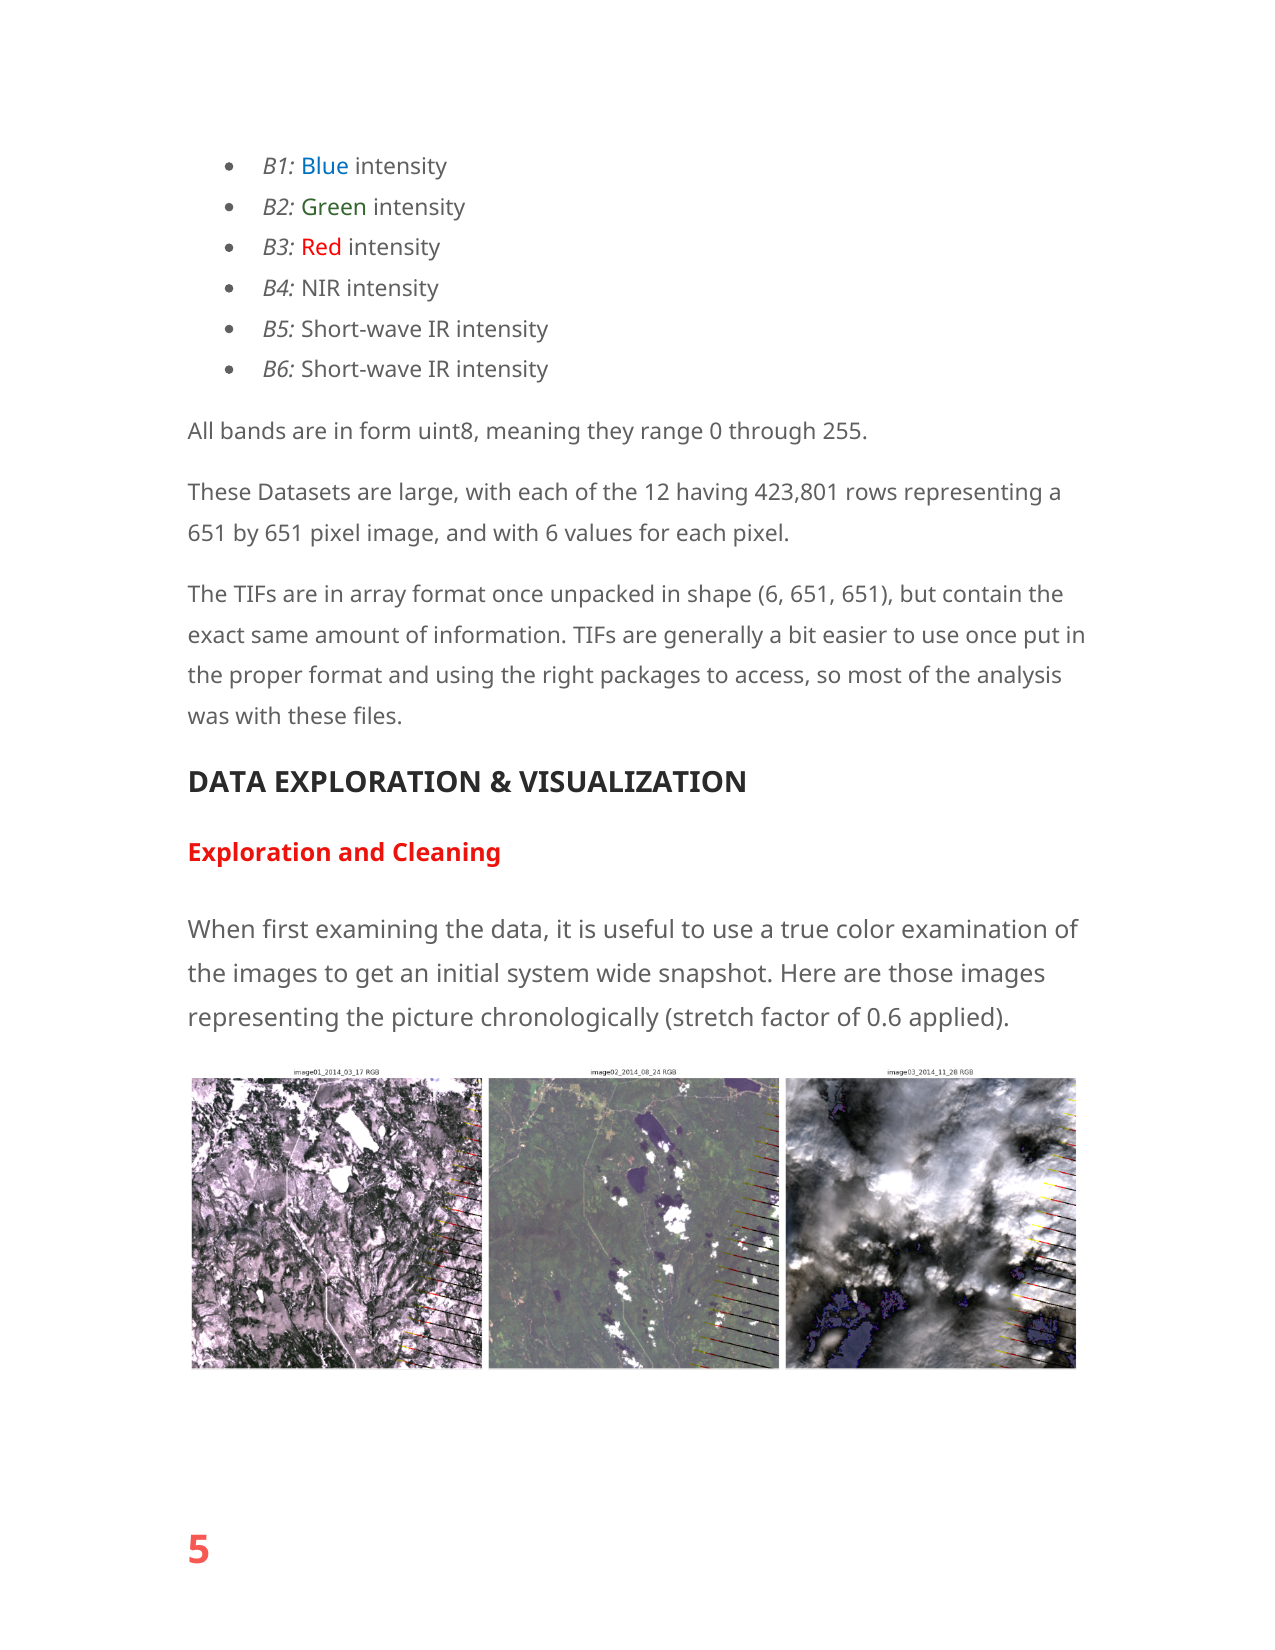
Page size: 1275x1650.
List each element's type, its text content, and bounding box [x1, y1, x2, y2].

text The TIFs are in array format once unpacked in shape (6, 651, 651), but contain the exact same amount of information. TIFs are generally a bit easier to use once put in the proper format and using the right packages to access, so most of the analysis was with these files. [187, 578, 1087, 731]
subtitle Data Exploration & Visualization [187, 761, 1087, 801]
list B4: NIR intensity [225, 272, 1087, 303]
text These Datasets are large, with each of the 12 having 423,801 rows representing a 651 by 651 pixel image, and with 6 values for each pixel. [187, 476, 1087, 548]
list B2: Green intensity [225, 191, 1087, 222]
list B5: Short-wave IR intensity [225, 312, 1087, 344]
list B1: Blue intensity [225, 150, 1087, 181]
list B3: Red intensity [225, 231, 1087, 262]
text All bands are in form uint8, meaning they range 0 through 255. [187, 414, 1087, 446]
picture [187, 1065, 1079, 1372]
text When first examining the data, it is useful to use a true color examination of the images to get an initial system wide snapshot. Here are those images representing the picture chronologically (stretch factor of 0.6 applied). [187, 911, 1087, 1034]
list B6: Short-wave IR intensity [225, 353, 1087, 384]
subtitle Exploration and Cleaning [187, 834, 1087, 868]
